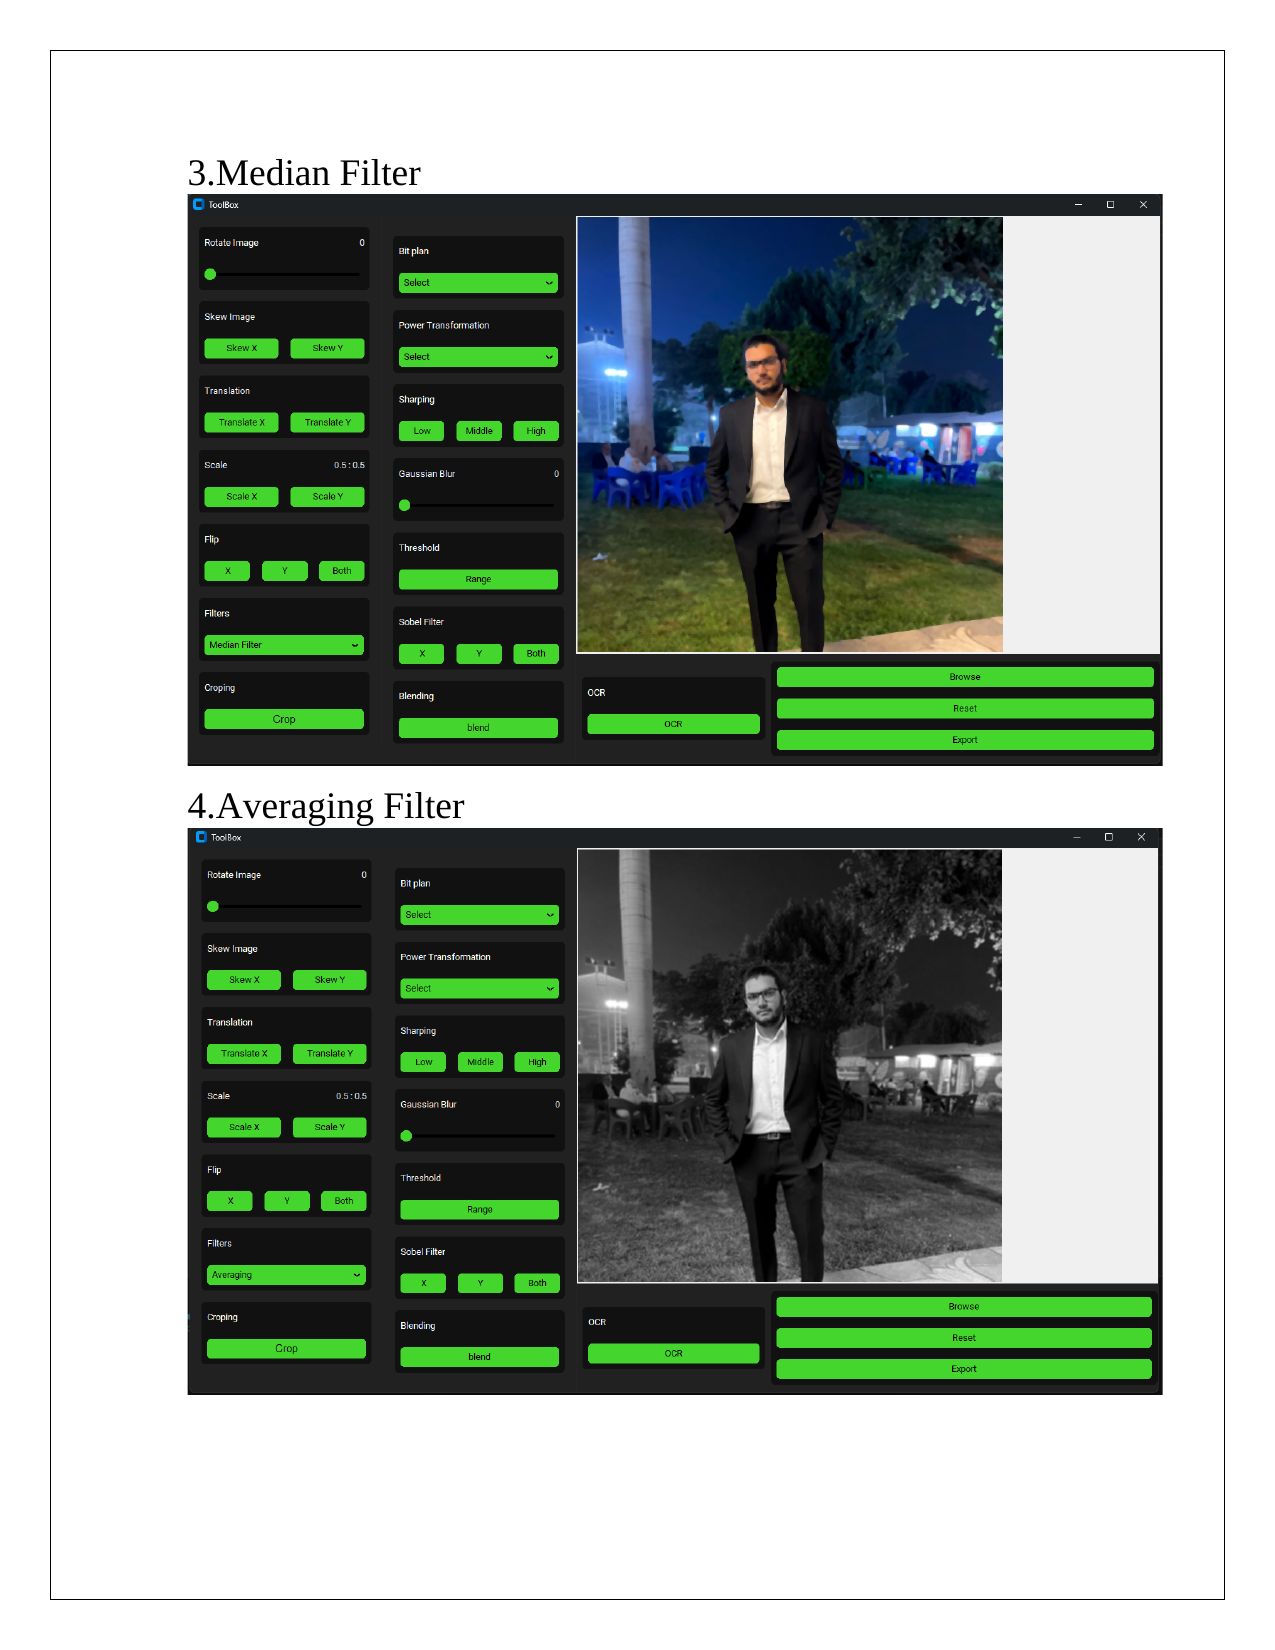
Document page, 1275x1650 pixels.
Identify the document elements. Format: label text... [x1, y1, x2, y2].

picture [187, 194, 1163, 766]
text 4.Averaging Filter [187, 783, 1125, 828]
picture [187, 828, 1163, 1395]
text 3.Median Filter [187, 150, 1125, 194]
